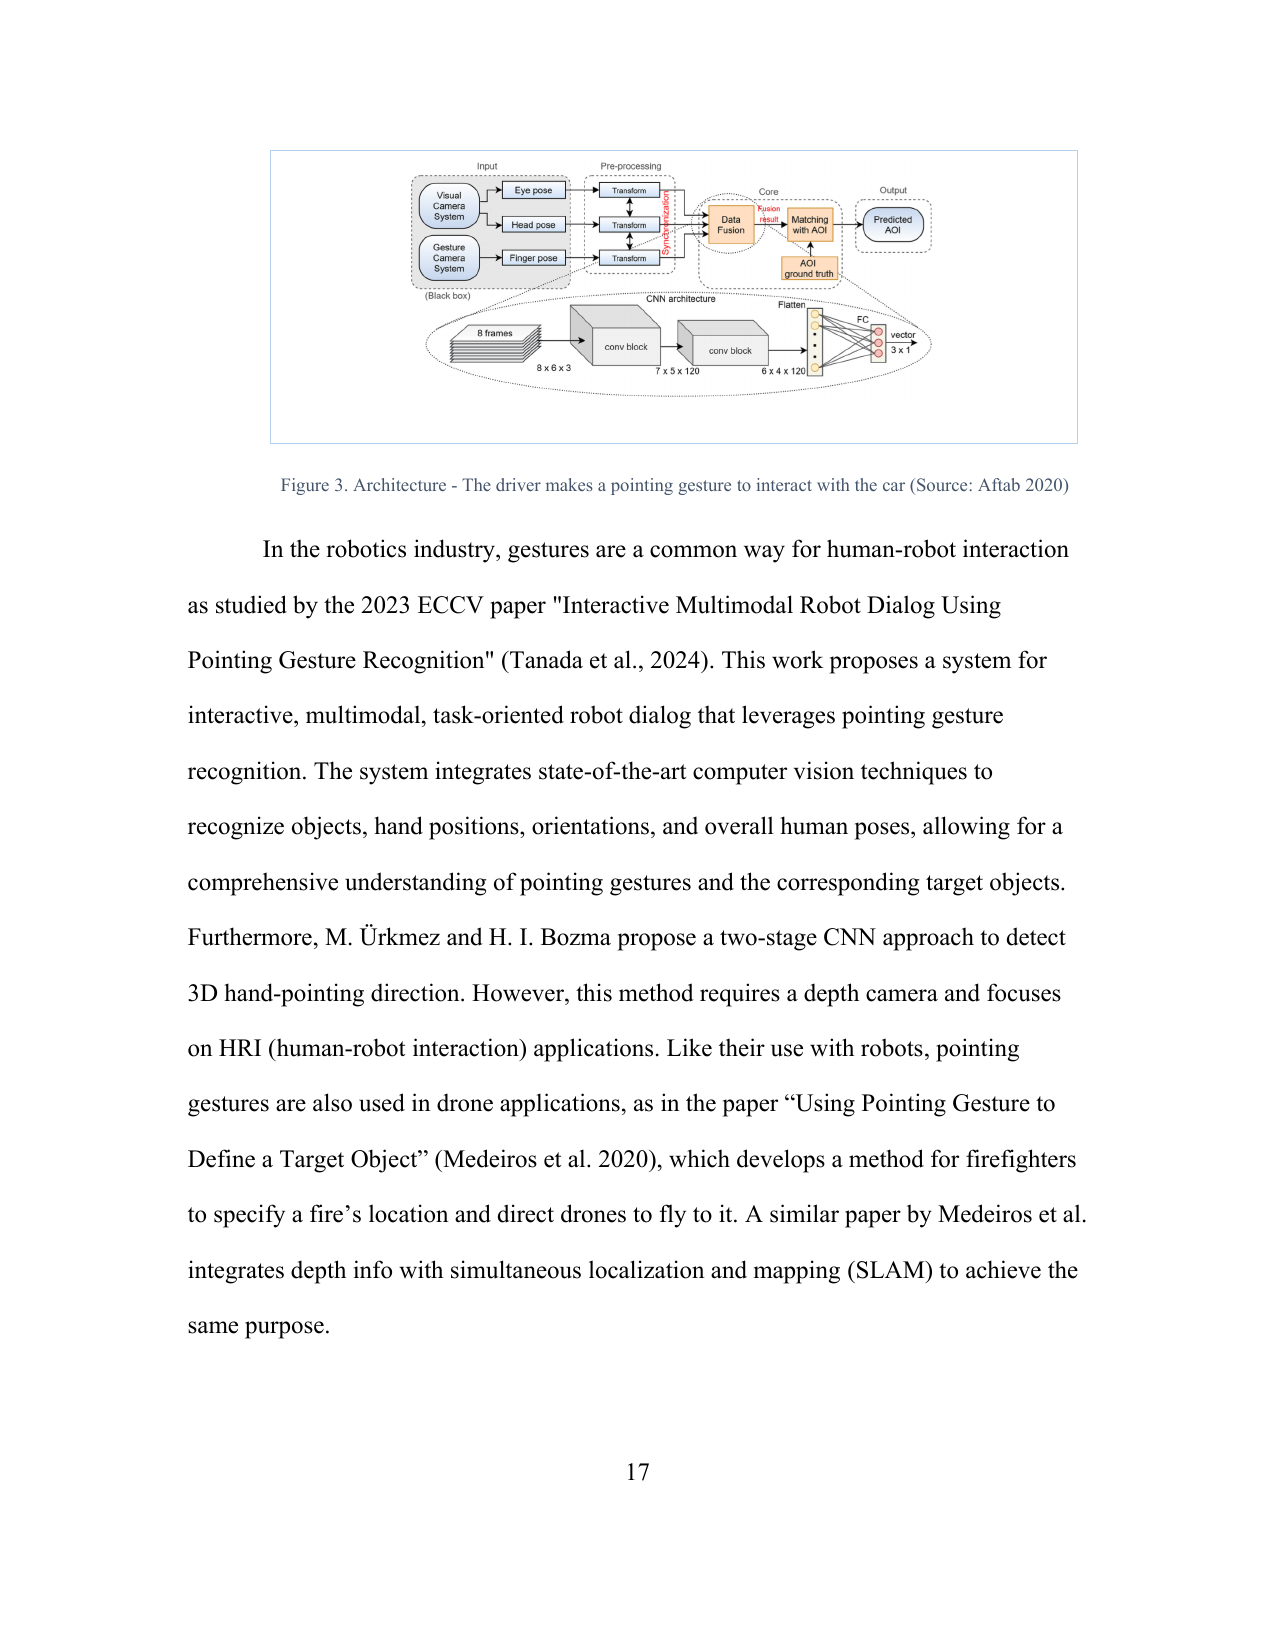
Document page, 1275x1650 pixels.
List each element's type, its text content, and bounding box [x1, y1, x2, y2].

text In the robotics industry, gestures are a common way for human-robot interaction as studied by the 2023 ECCV paper "Interactive Multimodal Robot Dialog Using Pointing Gesture Recognition" (Tanada et al., 2024). This work proposes a system for interactive, multimodal, task-oriented robot dialog that leverages pointing gesture recognition. The system integrates state-of-the-art computer vision techniques to recognize objects, hand positions, orientations, and overall human poses, allowing for a comprehensive understanding of pointing gestures and the corresponding target objects. Furthermore, M. Ürkmez and H. I. Bozma propose a two-stage CNN approach to detect 3D hand-pointing direction. However, this method requires a depth camera and focuses on HRI (human-robot interaction) applications. Like their use with robots, pointing gestures are also used in drone applications, as in the paper “Using Pointing Gesture to Define a Target Object” (Medeiros et al. 2020), which develops a method for firefighters to specify a fire’s location and direct drones to fly to it. A similar paper by Medeiros et al. integrates depth info with simultaneous localization and mapping (SLAM) to achieve the same purpose. [187, 535, 1087, 1339]
picture [404, 157, 945, 402]
